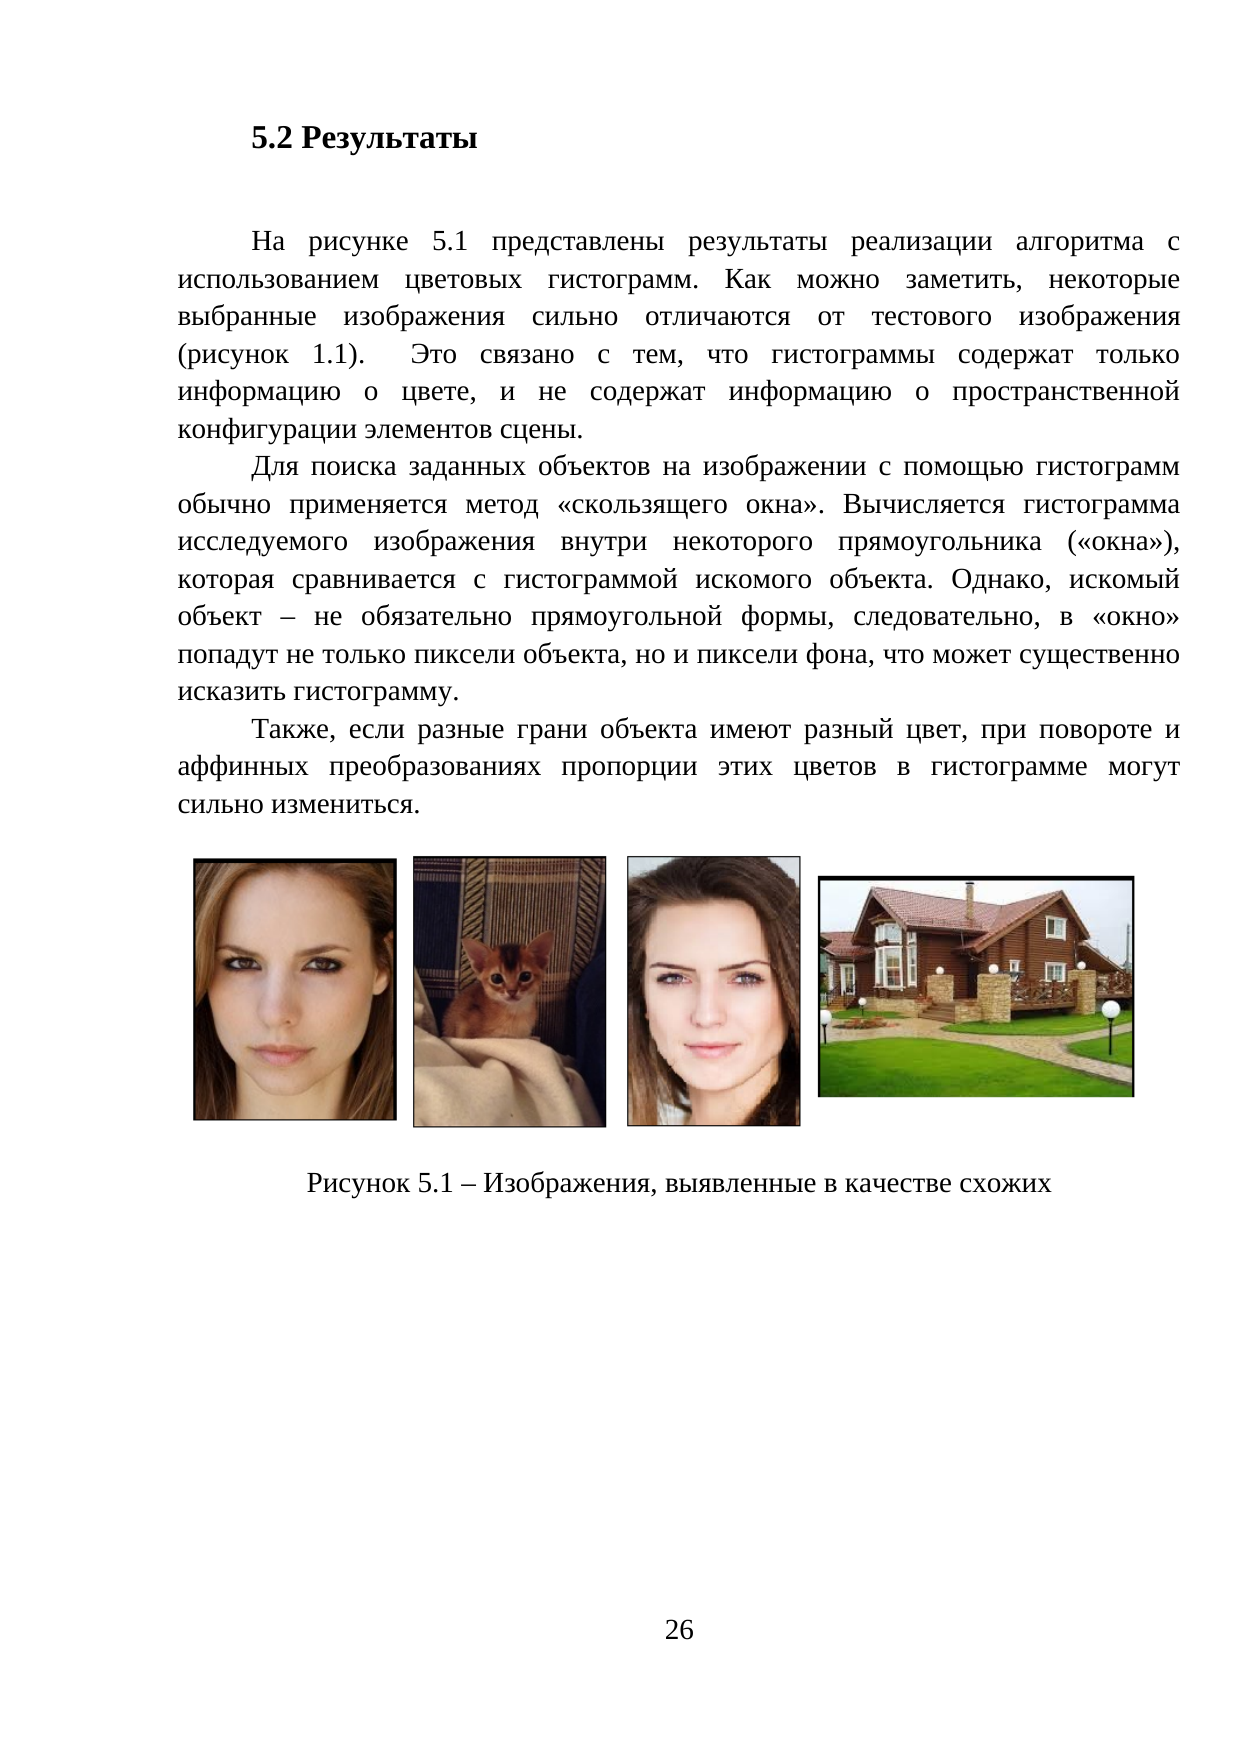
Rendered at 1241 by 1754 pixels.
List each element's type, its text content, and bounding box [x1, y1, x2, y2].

text Рисунок 5.1 – Изображения, выявленные в качестве схожих [177, 1165, 1181, 1199]
subtitle 5.2 Результаты [177, 118, 1181, 156]
text Для поиска заданных объектов на изображении с помощью гистограмм обычно применяется метод «скользящего окна». Вычисляется гистограмма исследуемого изображения внутри некоторого прямоугольника («окна»), которая сравнивается с гистограммой искомого объекта. Однако, искомый объект – не обязательно прямоугольной формы, следовательно, в «окно» попадут не только пиксели объекта, но и пиксели фона, что может существенно исказить гистограмму. [177, 446, 1181, 708]
text Также, если разные грани объекта имеют разный цвет, при повороте и аффинных преобразованиях пропорции этих цветов в гистограмме могут сильно измениться. [177, 708, 1181, 821]
text На рисунке 5.1 представлены результаты реализации алгоритма с использованием цветовых гистограмм. Как можно заметить, некоторые выбранные изображения сильно отличаются от тестового изображения (рисунок 1.1). Это связано с тем, что гистограммы содержат только информацию о цвете, и не содержат информацию о пространственной конфигурации элементов сцены. [177, 221, 1181, 446]
picture [177, 841, 1181, 1145]
